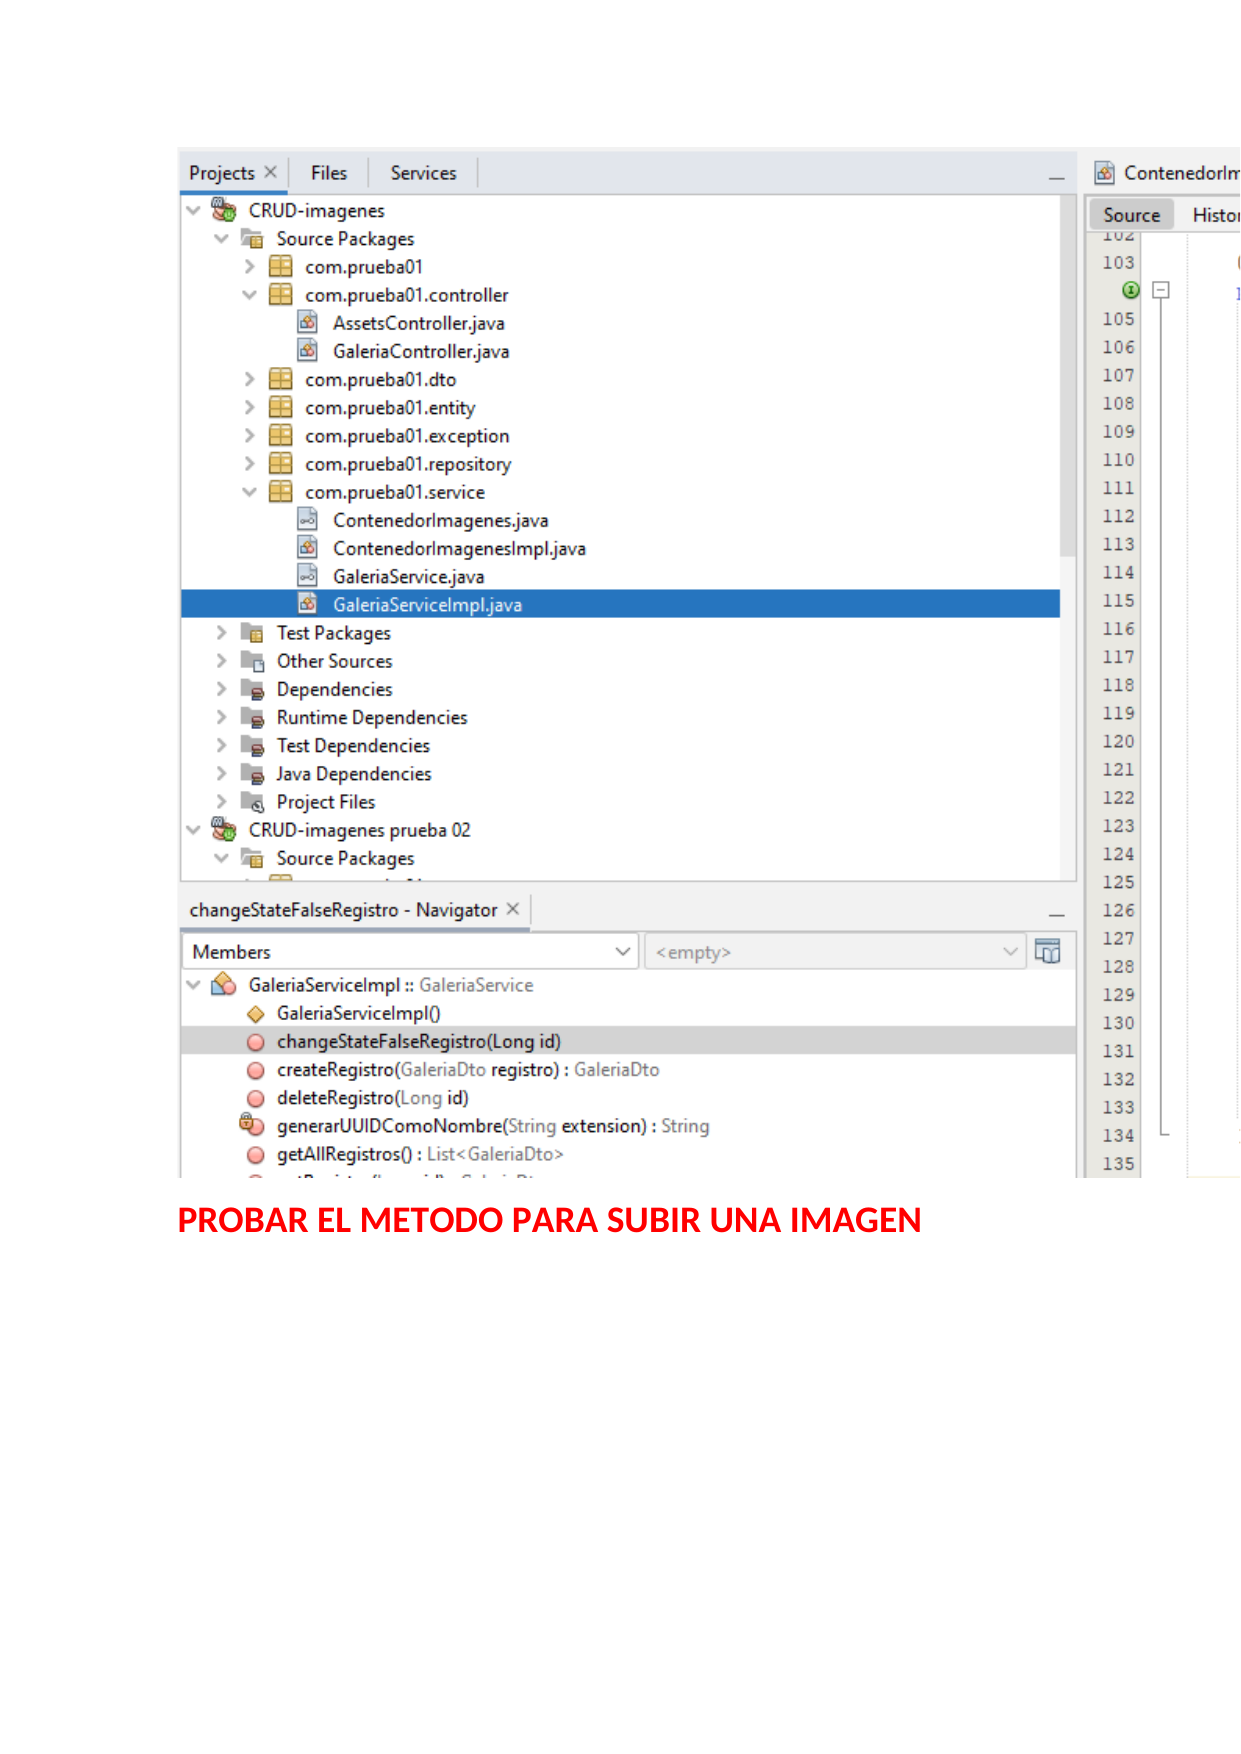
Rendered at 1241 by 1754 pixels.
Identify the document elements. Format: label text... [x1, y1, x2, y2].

text PROBAR EL METODO PARA SUBIR UNA IMAGEN [177, 1196, 1063, 1242]
picture [177, 147, 1241, 1178]
